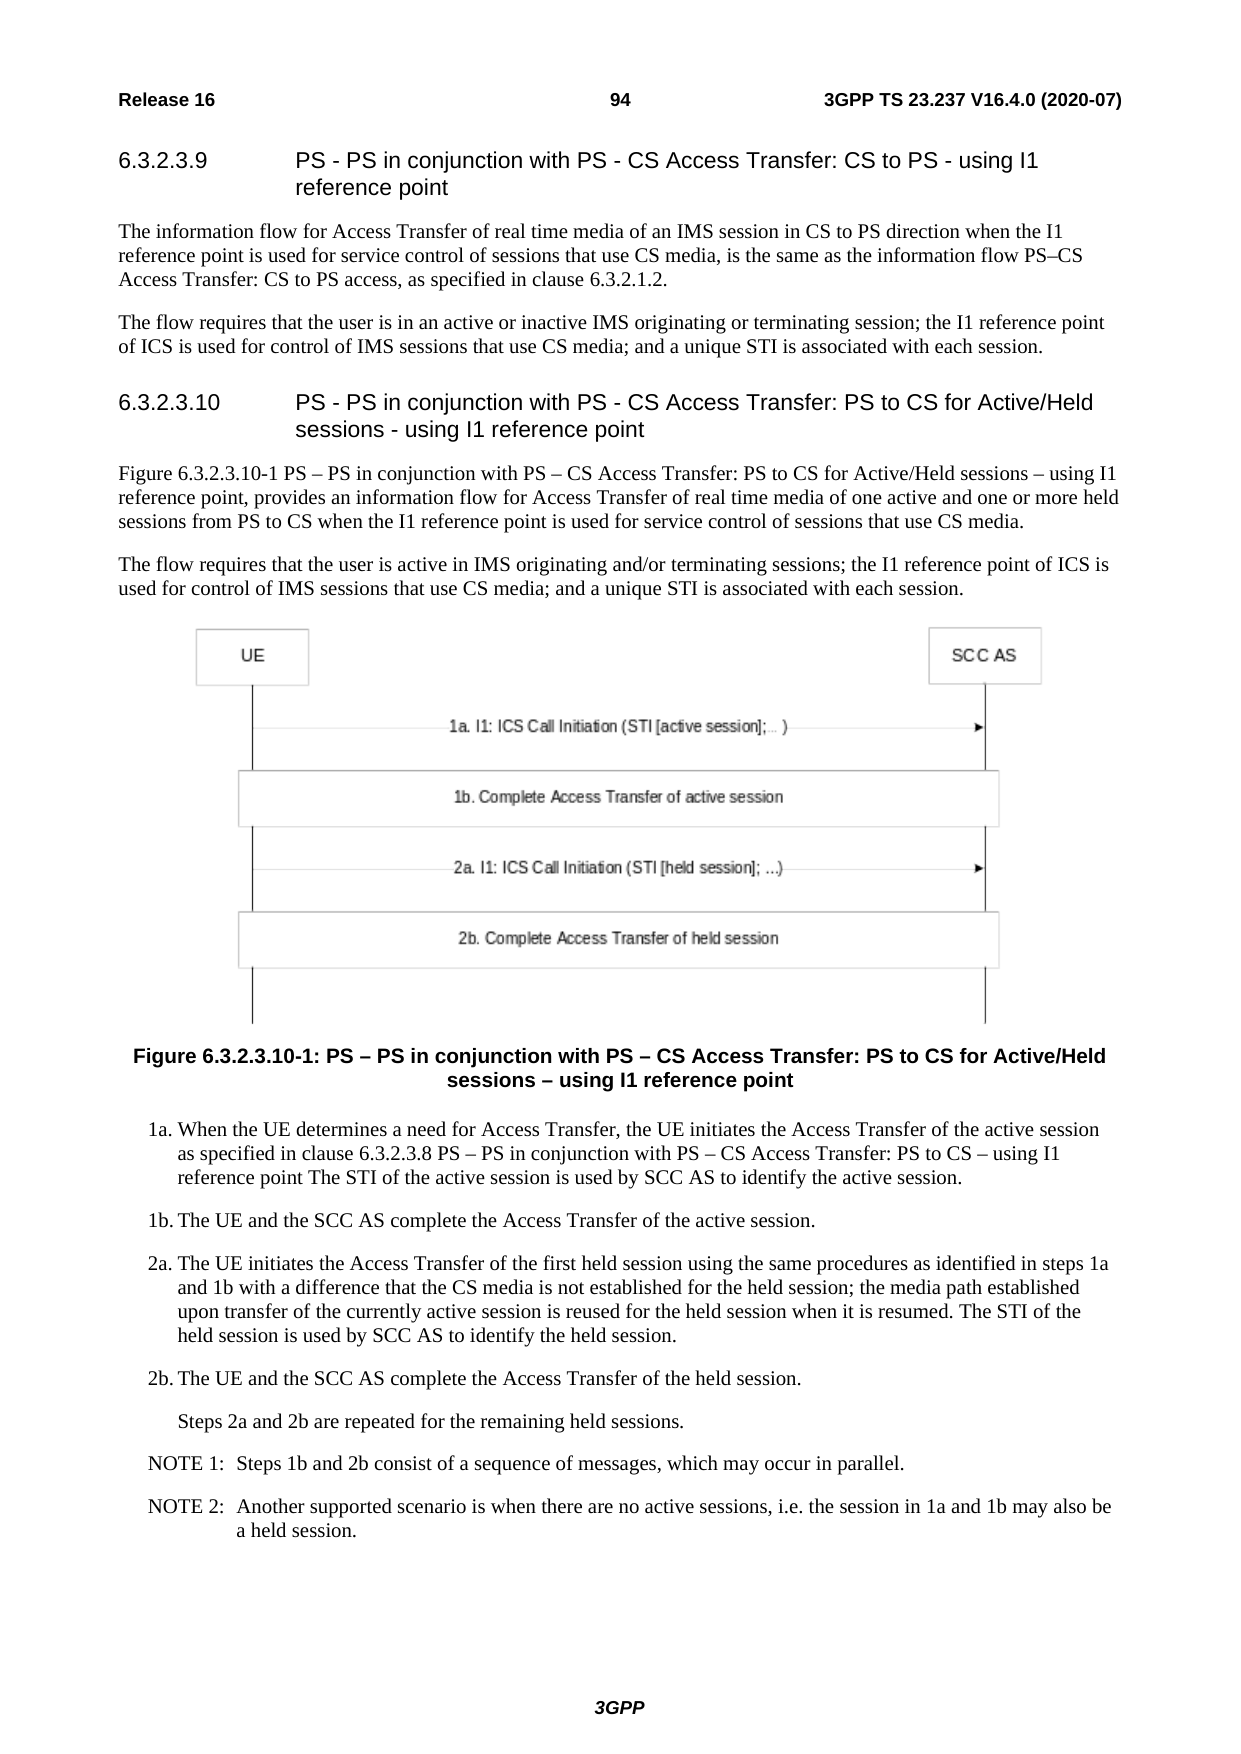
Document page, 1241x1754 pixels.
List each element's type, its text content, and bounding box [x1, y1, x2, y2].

text The information flow for Access Transfer of real time media of an IMS session in CS to PS direction when the I1 reference point is used for service control of sessions that use CS media, is the same as the information flow PS–CS Access Transfer: CS to PS access, as specified in clause 6.3.2.1.2. [118, 219, 1122, 291]
text NOTE 1: Steps 1b and 2b consist of a sequence of messages, which may occur in parallel. [148, 1451, 1122, 1475]
text 2b. The UE and the SCC AS complete the Access Transfer of the held session. [148, 1366, 1122, 1390]
subtitle 6.3.2.3.10 PS - PS in conjunction with PS - CS Access Transfer: PS to CS for Active/Held sessions - using I1 reference point [118, 389, 1122, 442]
text 2a. The UE initiates the Access Transfer of the first held session using the same procedures as identified in steps 1a and 1b with a difference that the CS media is not established for the held session; the media path established upon transfer of the currently active session is reused for the held session when it is resumed. The STI of the held session is used by to identify the held session. [148, 1251, 1122, 1347]
text NOTE 2: Another supported scenario is when there are no active sessions, i.e. the session in 1a and 1b may also be a held session. [148, 1494, 1122, 1542]
subtitle 6.3.2.3.9 PS - PS in conjunction with PS - CS Access Transfer: CS to PS - using I1 reference point [118, 147, 1122, 200]
text 1b. The UE and the SCC AS complete the Access Transfer of the active session. [148, 1208, 1122, 1232]
text The flow requires that the user is in an active or inactive IMS originating or terminating session; the I1 reference point of ICS is used for control of IMS sessions that use CS media; and a unique STI is associated with each session. [118, 310, 1122, 358]
text Steps 2a and 2b are repeated for the remaining held sessions. [148, 1408, 1122, 1433]
text Figure 6.3.2.3.10-1 PS – PS in conjunction with PS – CS Access Transfer: PS to CS for Active/Held sessions – using I1 reference point, provides an information flow for Access Transfer of real time media of one active and one or more held sessions from PS to CS when the I1 reference point is used for service control of sessions that use CS media. [118, 461, 1122, 533]
text 1a. When the UE determines a need for Access Transfer, the UE initiates the Access Transfer of the active session as specified in clause 6.3.2.3.8 PS – PS in conjunction with PS – CS Access Transfer: PS to CS – using I1 reference point The STI of the active session is used by to identify the active session. [148, 1117, 1122, 1189]
text Figure 6.3.2.3.10-1: PS – PS in conjunction with PS – CS Access Transfer: PS to CS for Active/Held sessions – using I1 reference point [118, 1044, 1122, 1092]
text The flow requires that the user is active in IMS originating and/or terminating sessions; the I1 reference point of ICS is used for control of IMS sessions that use CS media; and a unique STI is associated with each session. [118, 552, 1122, 600]
